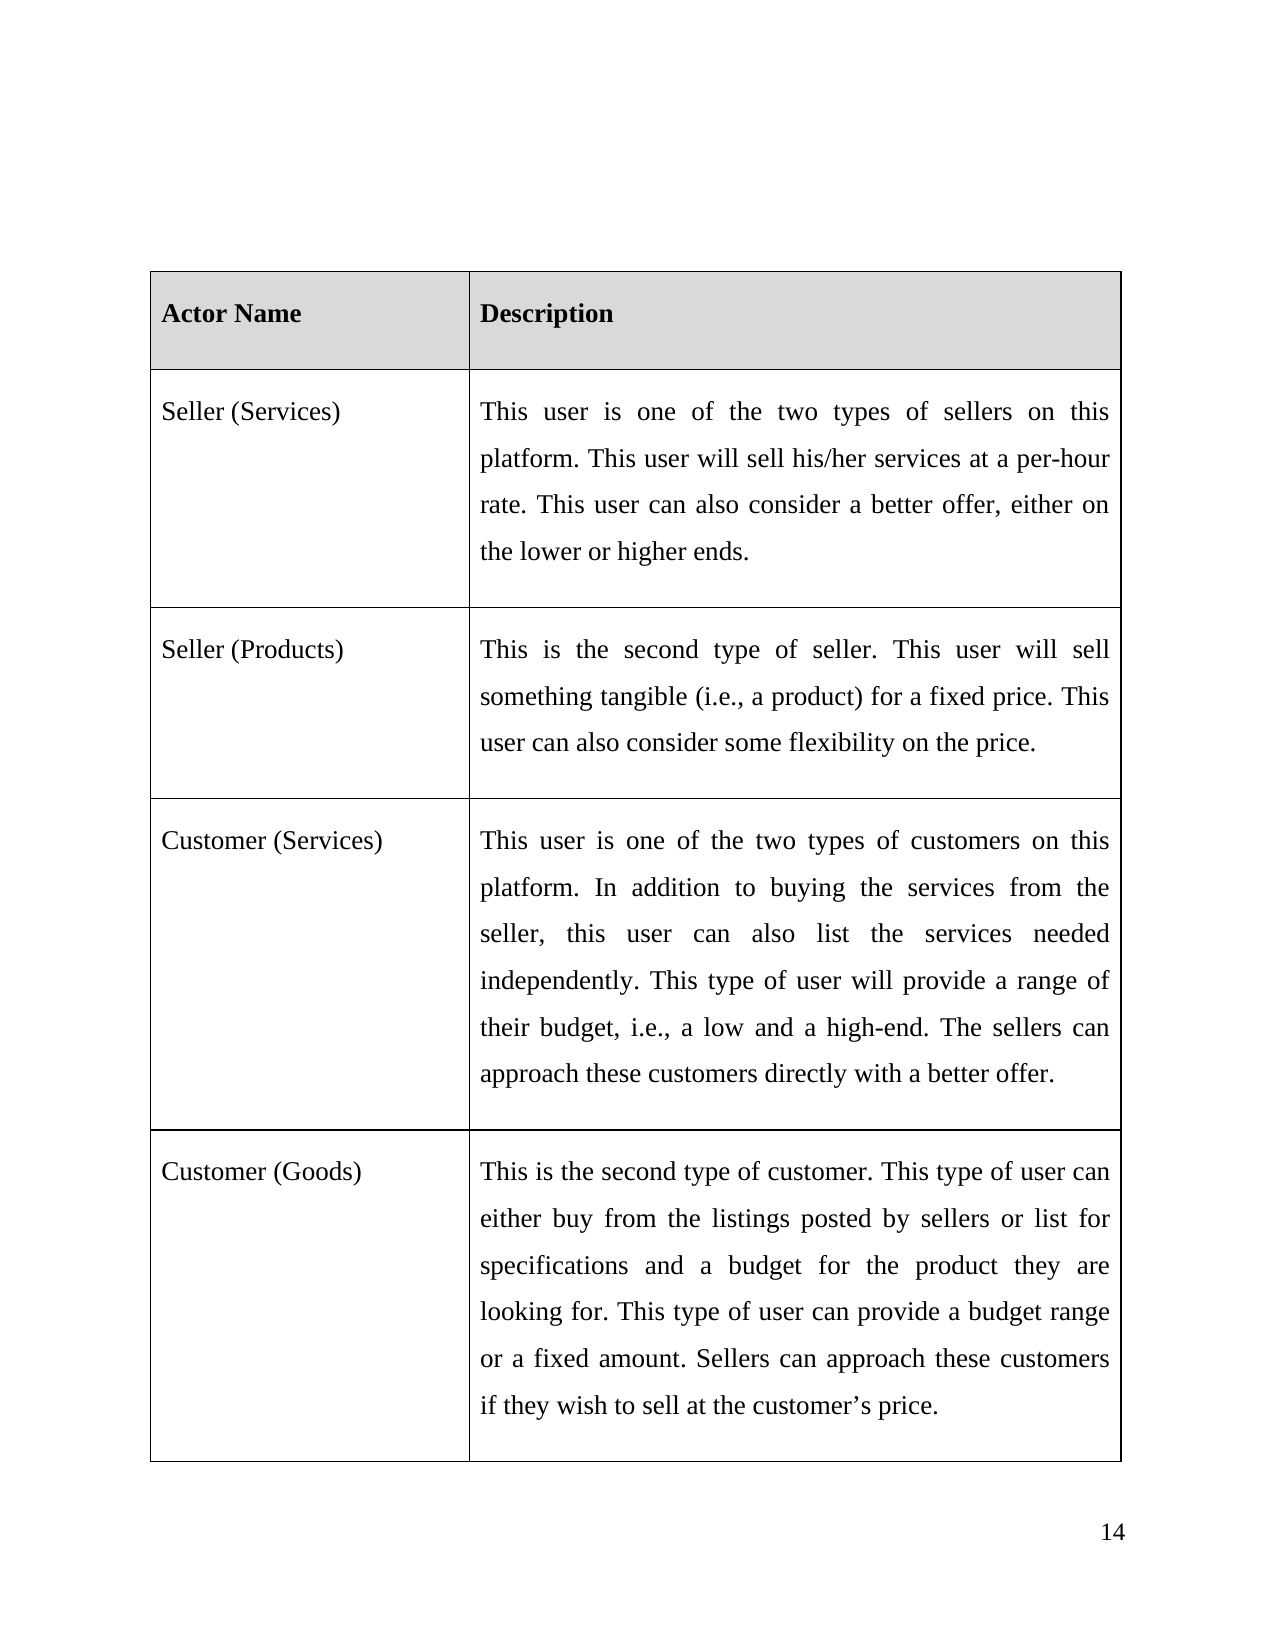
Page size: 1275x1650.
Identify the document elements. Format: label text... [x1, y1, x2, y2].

table_cell Seller (Services) [151, 370, 469, 607]
table_cell Customer (Services) [151, 799, 469, 1129]
table_cell This is the second type of customer. This type of user can either buy from the listings posted by sellers or list for specifications and a budget for the product they are looking for. This type of user can provide a budget range or a fixed amount. Sellers can approach these customers if they wish to sell at the customer’s price. [470, 1131, 1120, 1461]
table_header Actor Name [151, 272, 469, 369]
table_header Description [470, 272, 1120, 369]
table_cell This user is one of the two types of sellers on this platform. This user will sell his/her services at a per-hour rate. This user can also consider a better offer, either on the lower or higher ends. [470, 370, 1120, 607]
table_cell Seller (Products) [151, 608, 469, 798]
table_cell This user is one of the two types of customers on this platform. In addition to buying the services from the seller, this user can also list the services needed independently. This type of user will provide a range of their budget, i.e., a low and a high-end. The sellers can approach these customers directly with a better offer. [470, 799, 1120, 1129]
table_cell Customer (Goods) [151, 1131, 469, 1461]
table_cell This is the second type of seller. This user will sell something tangible (i.e., a product) for a fixed price. This user can also consider some flexibility on the price. [470, 608, 1120, 798]
